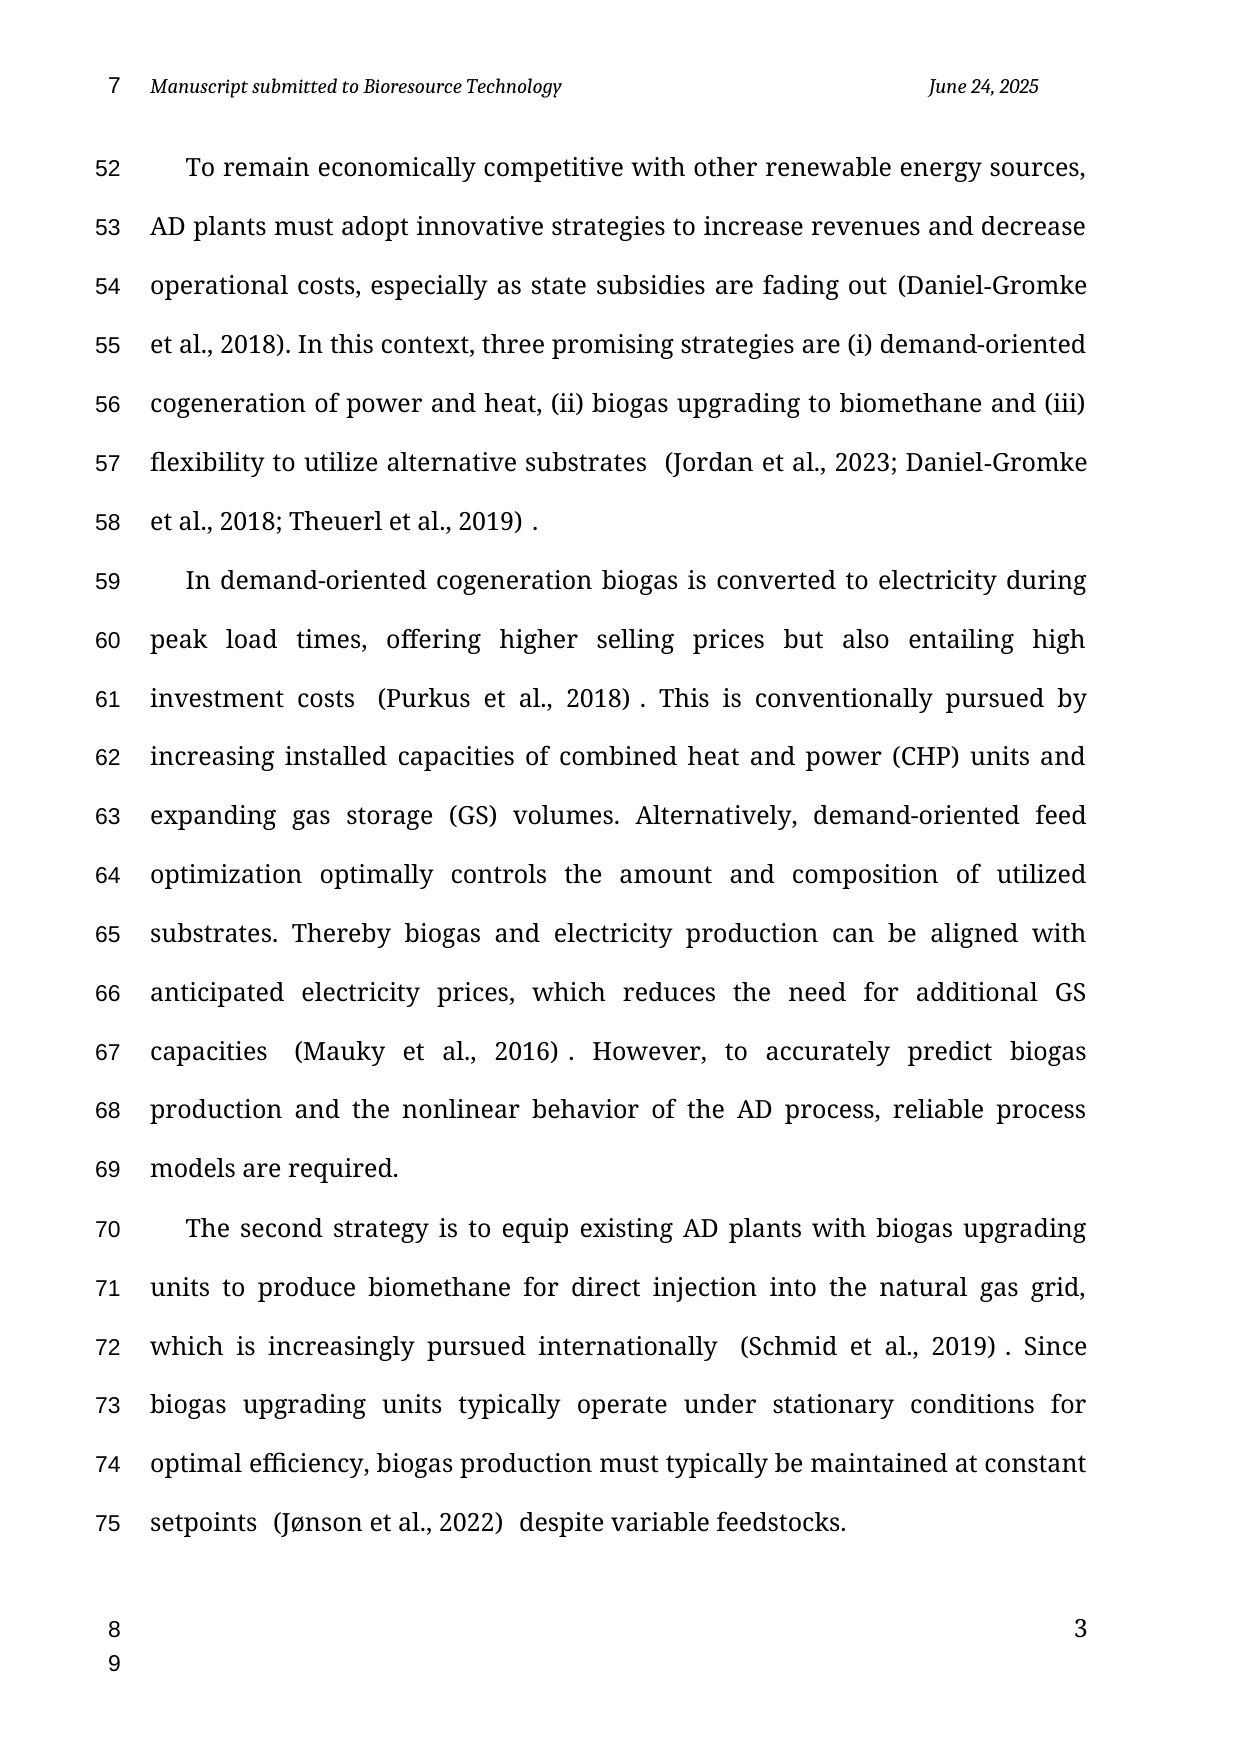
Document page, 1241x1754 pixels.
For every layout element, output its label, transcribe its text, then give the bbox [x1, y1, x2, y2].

text In demand-oriented cogeneration biogas is converted to electricity during peak load times, offering higher selling prices but also entailing high investment costs . This is conventionally pursued by increasing installed capacities of combined heat and power (CHP) units and expanding gas storage (GS) volumes. Alternatively, demand-oriented feed optimization optimally controls the amount and composition of utilized substrates. Thereby biogas and electricity production can be aligned with anticipated electricity prices, which reduces the need for additional GS capacities . However, to accurately predict biogas production and the nonlinear behavior of the AD process, reliable process models are required. [150, 562, 1087, 1185]
text The second strategy is to equip existing AD plants with biogas upgrading units to produce biomethane for direct injection into the natural gas grid, which is increasingly pursued internationally . Since biogas upgrading units typically operate under stationary conditions for optimal efficiency, biogas production must typically be maintained at constant setpoints despite variable feedstocks. [150, 1210, 1087, 1539]
text To remain economically competitive with other renewable energy sources, AD plants must adopt innovative strategies to increase revenues and decrease operational costs, especially as state subsidies are fading out (Daniel‐Gromke et al., 2018). In this context, three promising strategies are (i) demand-oriented cogeneration of power and heat, (ii) biogas upgrading to biomethane and (iii) flexibility to utilize alternative substrates . [150, 150, 1087, 537]
